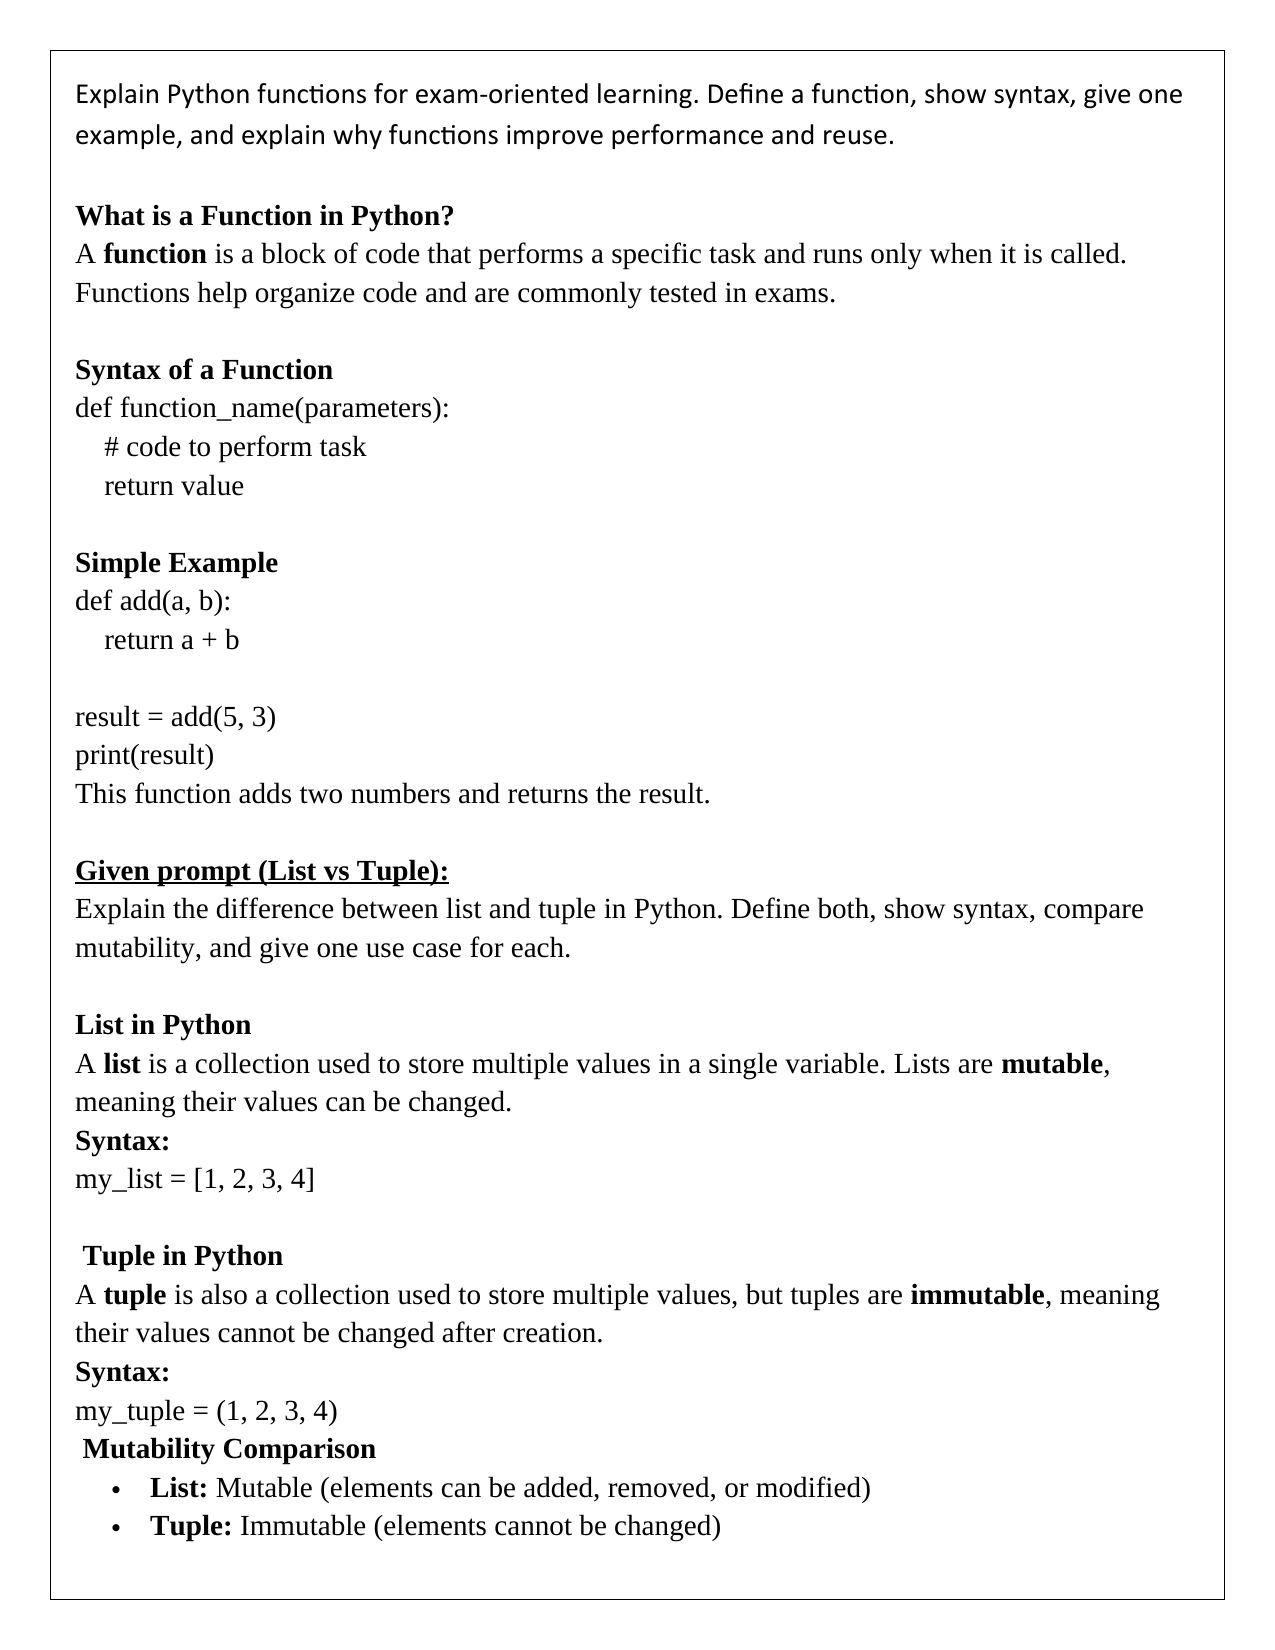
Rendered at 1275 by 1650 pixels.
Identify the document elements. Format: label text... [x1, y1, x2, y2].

text print(result) [75, 737, 1200, 771]
text Explain the difference between list and tuple in Python. Define both, show syntax, compare mutability, and give one use case for each. [75, 892, 1200, 964]
text Simple Example [75, 545, 1200, 578]
text List in Python [75, 1007, 1200, 1041]
list Tuple: Immutable (elements cannot be changed) [112, 1508, 1200, 1542]
text return a + b [75, 622, 1200, 655]
text result = add(5, 3) [75, 699, 1200, 732]
text Syntax: [75, 1354, 1200, 1388]
text Given prompt (List vs Tuple): [75, 853, 1200, 887]
text my_tuple = (1, 2, 3, 4) [75, 1393, 1200, 1426]
text my_list = [1, 2, 3, 4] [75, 1161, 1200, 1195]
text A list is a collection used to store multiple values in a single variable. Lists are mutable, meaning their values can be changed. [75, 1046, 1200, 1118]
text Mutability Comparison [75, 1431, 1200, 1465]
text return value [75, 468, 1200, 501]
text # code to perform task [75, 429, 1200, 463]
text This function adds two numbers and returns the result. [75, 776, 1200, 809]
text Syntax: [75, 1123, 1200, 1156]
text A function is a block of code that performs a specific task and runs only when it is called. Functions help organize code and are commonly tested in exams. [75, 236, 1200, 308]
text Syntax of a Function [75, 352, 1200, 386]
text def add(a, b): [75, 583, 1200, 617]
text A tuple is also a collection used to store multiple values, but tuples are immutable, meaning their values cannot be changed after creation. [75, 1277, 1200, 1349]
text What is a Function in Python? [75, 198, 1200, 231]
text def function_name(parameters): [75, 391, 1200, 424]
list List: Mutable (elements can be added, removed, or modified) [112, 1470, 1200, 1503]
text Explain Python functions for exam-oriented learning. Define a function, show syntax, give one example, and explain why functions improve performance and reuse. [75, 75, 1200, 152]
text Tuple in Python [75, 1238, 1200, 1272]
